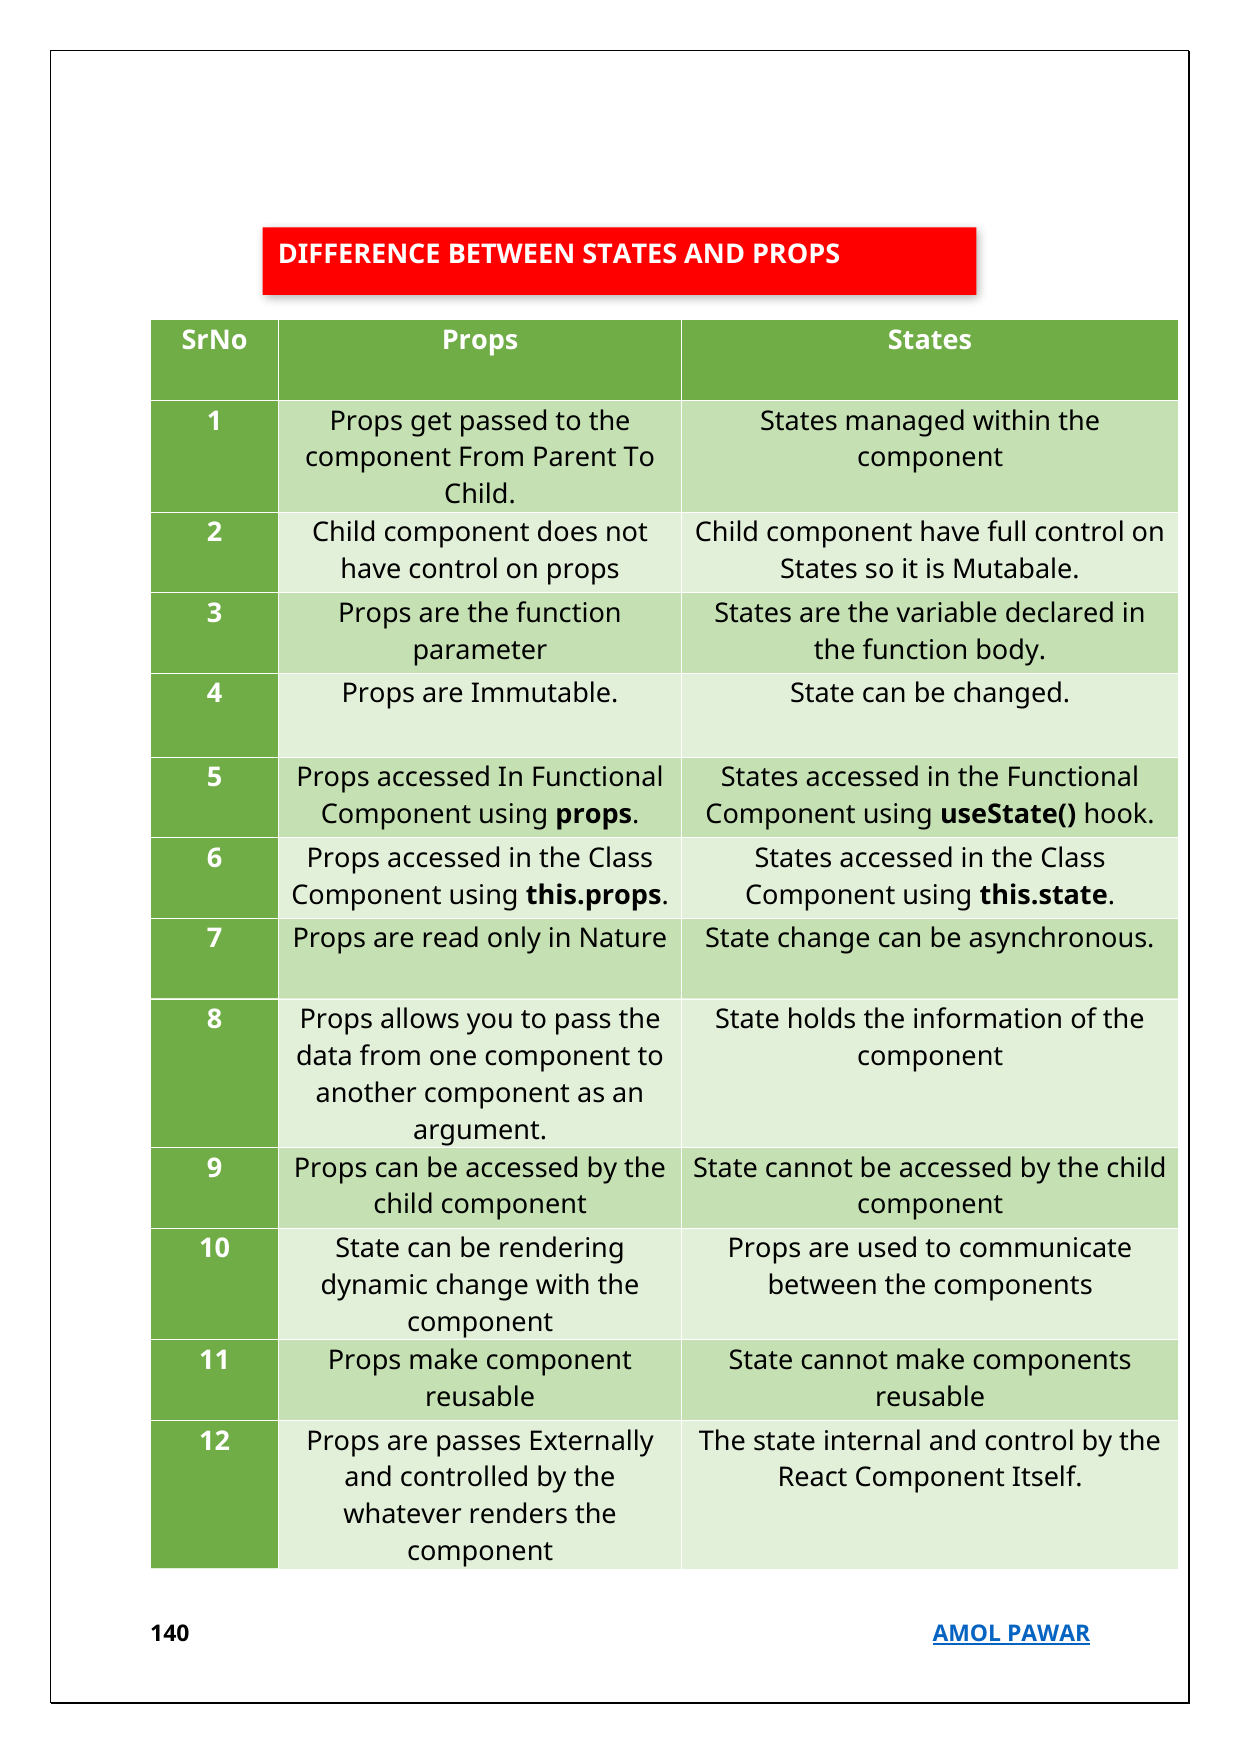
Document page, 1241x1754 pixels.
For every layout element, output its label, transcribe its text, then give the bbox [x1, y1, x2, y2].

table_cell States accessed in the Functional Component using useState() hook. [682, 758, 1178, 837]
table_cell 3 [151, 593, 278, 673]
table_cell State change can be asynchronous. [682, 919, 1178, 998]
table_cell 8 [151, 1000, 278, 1147]
table_cell State cannot make components reusable [682, 1340, 1178, 1420]
table_cell Props are Immutable. [279, 674, 681, 757]
table_cell 9 [151, 1148, 278, 1228]
table_cell 10 [151, 1229, 278, 1339]
table_cell State holds the information of the component [682, 1000, 1178, 1147]
table_cell Props are passes Externally and controlled by the whatever renders the component [279, 1421, 681, 1568]
table_cell 6 [151, 838, 278, 918]
table_header Props [279, 320, 681, 400]
table_cell Props can be accessed by the child component [279, 1148, 681, 1228]
table_cell Props make component reusable [279, 1340, 681, 1420]
table_cell Props accessed In Functional Component using props. [279, 758, 681, 837]
table_header SrNo [151, 320, 278, 400]
table_cell Child component have full control on States so it is Mutabale. [682, 513, 1178, 592]
table_cell Child component does not have control on props [279, 513, 681, 592]
table_cell 1 [151, 401, 278, 512]
table_cell States are the variable declared in the function body. [682, 593, 1178, 673]
table_cell States accessed in the Class Component using this.state. [682, 838, 1178, 918]
table_cell 12 [151, 1421, 278, 1568]
table_cell 5 [151, 758, 278, 837]
table_cell States managed within the component [682, 401, 1178, 512]
table_cell State cannot be accessed by the child component [682, 1148, 1178, 1228]
table_cell Props accessed in the Class Component using this.props. [279, 838, 681, 918]
table_cell 11 [151, 1340, 278, 1420]
table_cell Props are used to communicate between the components [682, 1229, 1178, 1339]
table_cell State can be changed. [682, 674, 1178, 757]
table_cell State can be rendering dynamic change with the component [279, 1229, 681, 1339]
table_cell The state internal and control by the React Component Itself. [682, 1421, 1178, 1568]
table_cell Props are read only in Nature [279, 919, 681, 998]
table_cell 2 [151, 513, 278, 592]
table_cell 7 [151, 919, 278, 998]
table_cell Props are the function parameter [279, 593, 681, 673]
table_cell 4 [151, 674, 278, 757]
table_header States [682, 320, 1178, 400]
table_cell Props get passed to the component From Parent To Child. [279, 401, 681, 512]
table_cell Props allows you to pass the data from one component to another component as an argument. [279, 1000, 681, 1147]
